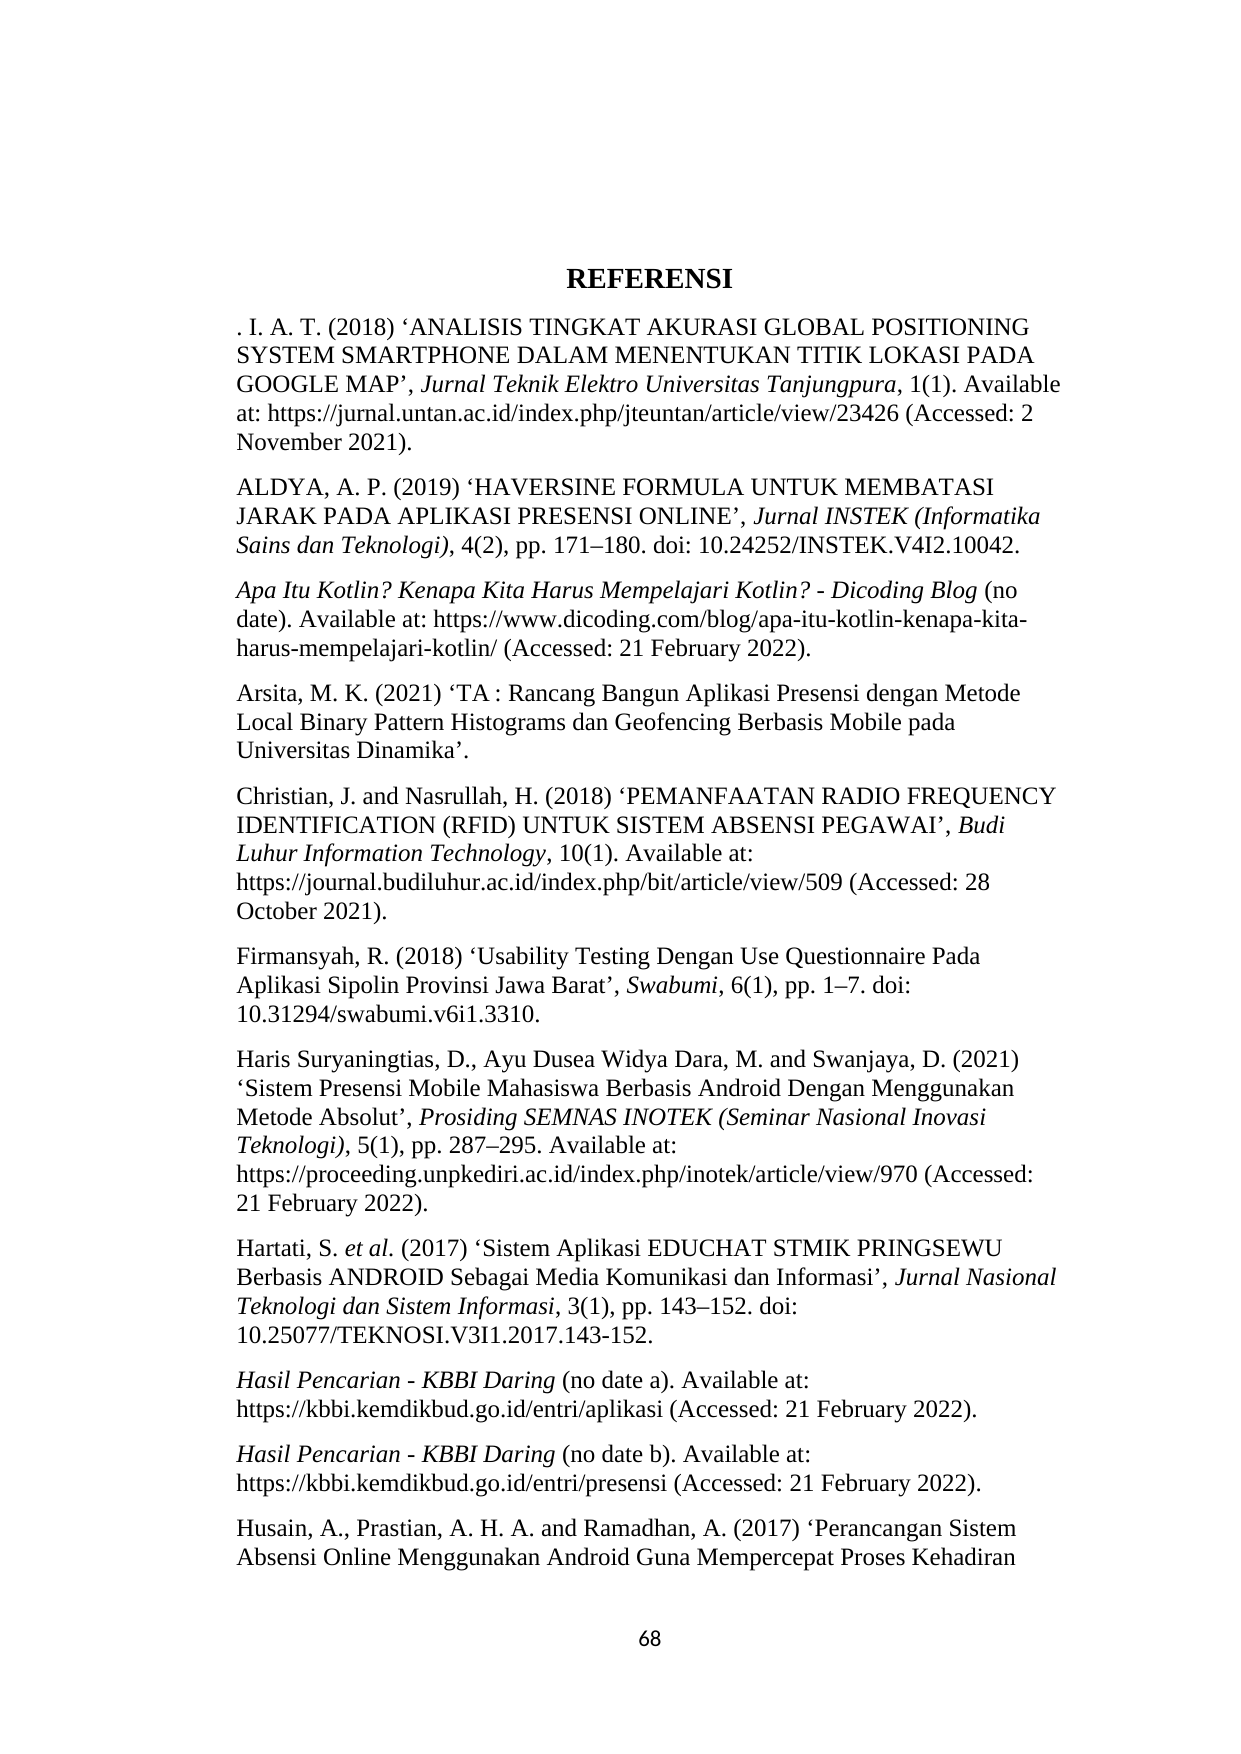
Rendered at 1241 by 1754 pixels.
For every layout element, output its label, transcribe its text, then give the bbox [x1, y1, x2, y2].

subtitle REFERENSI [236, 261, 1063, 295]
text Arsita, M. K. (2021) ‘TA : Rancang Bangun Aplikasi Presensi dengan Metode Local Binary Pattern Histograms dan Geofencing Berbasis Mobile pada Universitas Dinamika’. [236, 678, 1063, 764]
text Firmansyah, R. (2018) ‘Usability Testing Dengan Use Questionnaire Pada Aplikasi Sipolin Provinsi Jawa Barat’, Swabumi, 6(1), pp. 1–7. doi: 10.31294/swabumi.v6i1.3310. [236, 941, 1063, 1028]
text . I. A. T. (2018) ‘ANALISIS TINGKAT AKURASI GLOBAL POSITIONING SYSTEM SMARTPHONE DALAM MENENTUKAN TITIK LOKASI PADA GOOGLE MAP’, Jurnal Teknik Elektro Universitas Tanjungpura, 1(1). Available at: https://jurnal.untan.ac.id/index.php/jteuntan/article/view/23426 (Accessed: 2 November 2021). [236, 312, 1063, 456]
text Hasil Pencarian - KBBI Daring (no date b). Available at: https://kbbi.kemdikbud.go.id/entri/presensi (Accessed: 21 February 2022). [236, 1439, 1063, 1497]
text Christian, J. and Nasrullah, H. (2018) ‘PEMANFAATAN RADIO FREQUENCY IDENTIFICATION (RFID) UNTUK SISTEM ABSENSI PEGAWAI’, Budi Luhur Information Technology, 10(1). Available at: https://journal.budiluhur.ac.id/index.php/bit/article/view/509 (Accessed: 28 October 2021). [236, 781, 1063, 925]
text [236, 1513, 1063, 1571]
text ALDYA, A. P. (2019) ‘HAVERSINE FORMULA UNTUK MEMBATASI JARAK PADA APLIKASI PRESENSI ONLINE’, Jurnal INSTEK (Informatika Sains dan Teknologi), 4(2), pp. 171–180. doi: 10.24252/INSTEK.V4I2.10042. [236, 472, 1063, 558]
text Hasil Pencarian - KBBI Daring (no date a). Available at: https://kbbi.kemdikbud.go.id/entri/aplikasi (Accessed: 21 February 2022). [236, 1365, 1063, 1423]
text Haris Suryaningtias, D., Ayu Dusea Widya Dara, M. and Swanjaya, D. (2021) ‘Sistem Presensi Mobile Mahasiswa Berbasis Android Dengan Menggunakan Metode Absolut’, Prosiding SEMNAS INOTEK (Seminar Nasional Inovasi Teknologi), 5(1), pp. 287–295. Available at: https://proceeding.unpkediri.ac.id/index.php/inotek/article/view/970 (Accessed: 21 February 2022). [236, 1044, 1063, 1217]
text Hartati, S. et al. (2017) ‘Sistem Aplikasi EDUCHAT STMIK PRINGSEWU Berbasis ANDROID Sebagai Media Komunikasi dan Informasi’, Jurnal Nasional Teknologi dan Sistem Informasi, 3(1), pp. 143–152. doi: 10.25077/TEKNOSI.V3I1.2017.143-152. [236, 1233, 1063, 1348]
text Apa Itu Kotlin? Kenapa Kita Harus Mempelajari Kotlin? - Dicoding Blog (no date). Available at: https://www.dicoding.com/blog/apa-itu-kotlin-kenapa-kita-harus-mempelajari-kotlin/ (Accessed: 21 February 2022). [236, 575, 1063, 661]
